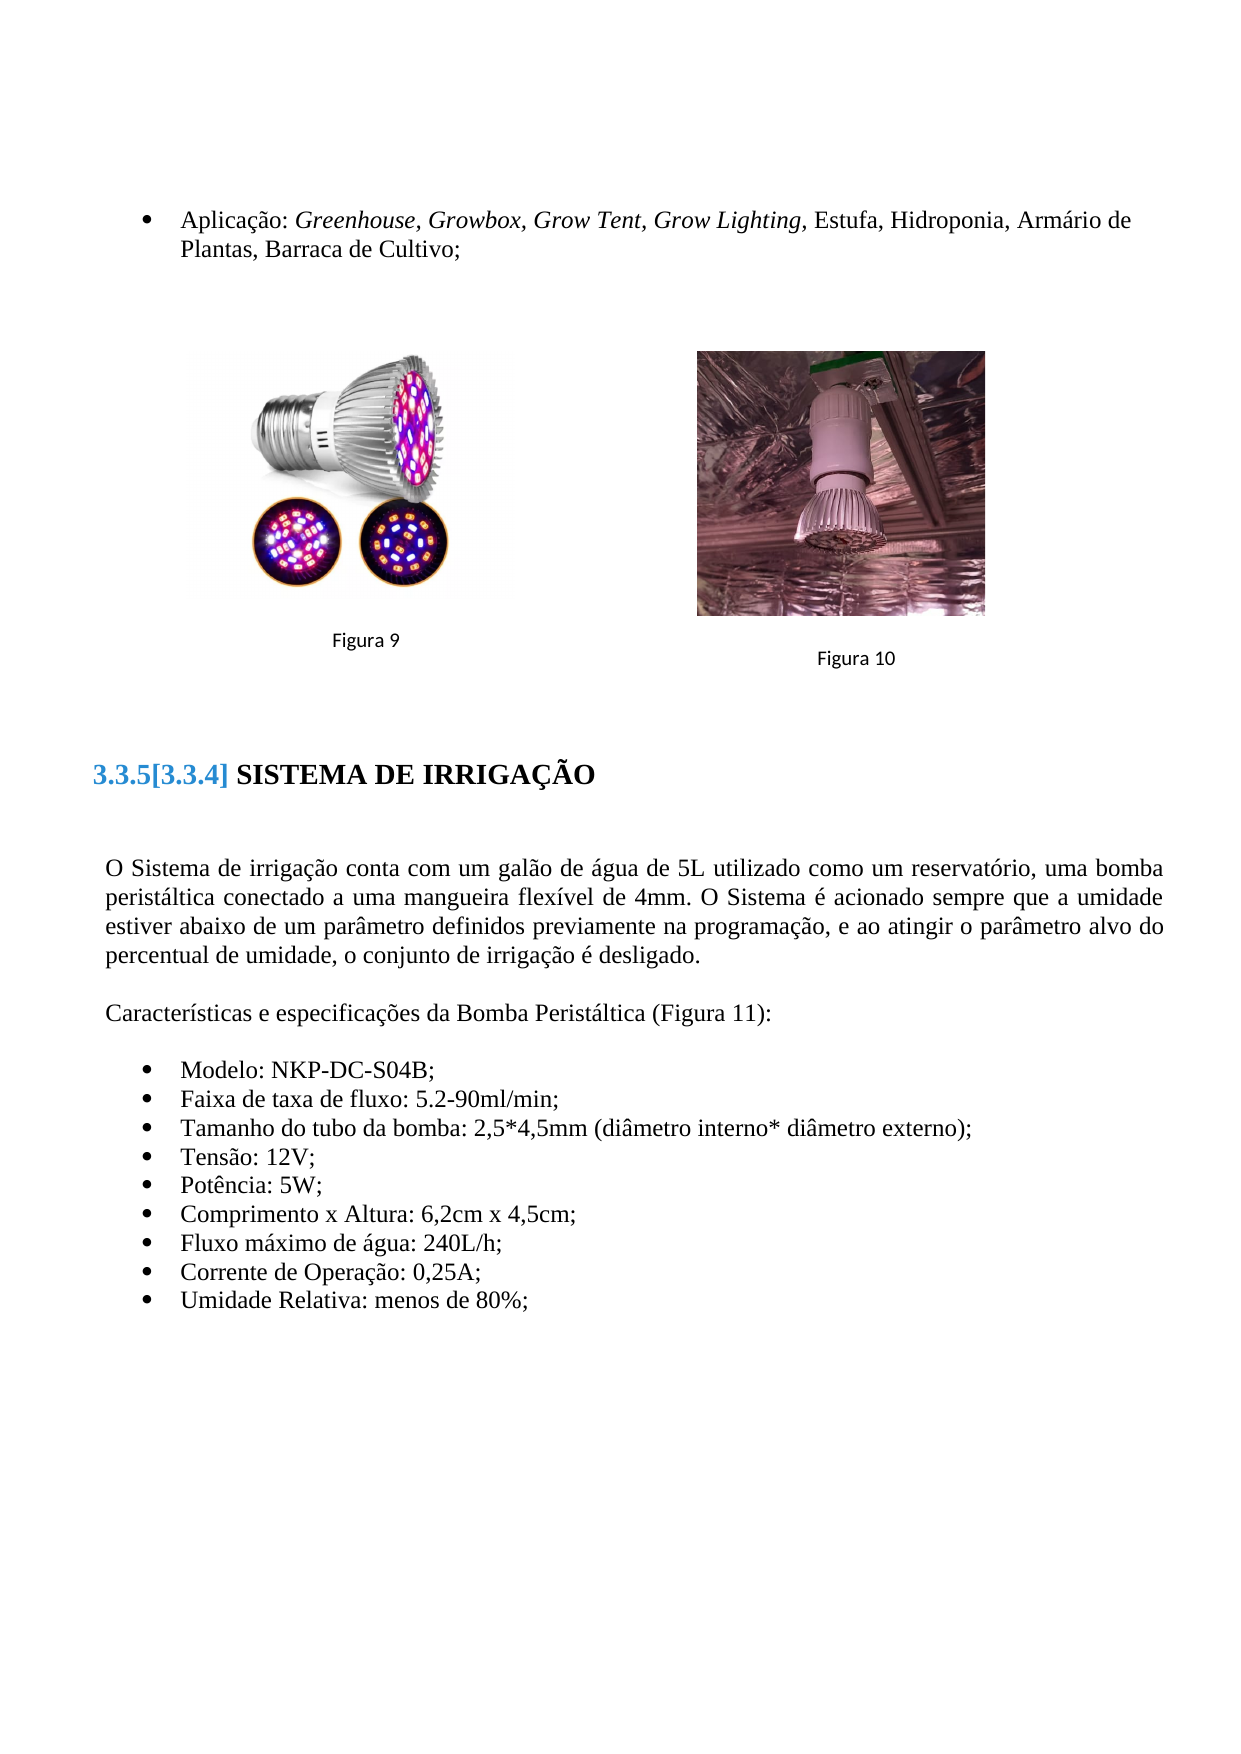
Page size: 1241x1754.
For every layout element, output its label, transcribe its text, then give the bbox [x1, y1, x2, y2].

picture [186, 351, 516, 599]
list Tensão: 12V; [143, 1142, 1165, 1171]
list Modelo: NKP-DC-S04B; [143, 1056, 1165, 1084]
table_header Figura 9 [105, 292, 597, 670]
list Fluxo máximo de água: 240L/h; [143, 1228, 1165, 1257]
subtitle SISTEMA DE IRRIGAÇÃO [93, 757, 1165, 791]
list Tamanho do tubo da bomba: 2,5*4,5mm (diâmetro interno* diâmetro externo); [143, 1113, 1165, 1142]
text Características e especificações da Bomba Peristáltica (Figura 11): [105, 998, 1165, 1026]
text O Sistema de irrigação conta com um galão de água de 5L utilizado como um reservatório, uma bomba peristáltica conectado a uma mangueira flexível de 4mm. O Sistema é acionado sempre que a umidade estiver abaixo de um parâmetro definidos previamente na programação, e ao atingir o parâmetro alvo do percentual de umidade, o conjunto de irrigação é desligado. [105, 853, 1165, 968]
list Umidade Relativa: menos de 80%; [143, 1286, 1165, 1314]
list Faixa de taxa de fluxo: 5.2-90ml/min; [143, 1084, 1165, 1113]
picture [697, 351, 986, 616]
list Aplicação: Greenhouse, Growbox, Grow Tent, Grow Lighting, Estufa, Hidroponia, Armário de Plantas, Barraca de Cultivo; [143, 205, 1165, 263]
list Comprimento x Altura: 6,2cm x 4,5cm; [143, 1199, 1165, 1228]
list Corrente de Operação: 0,25A; [143, 1257, 1165, 1286]
list Potência: 5W; [143, 1171, 1165, 1199]
table_header Figura 10 [597, 292, 1086, 670]
